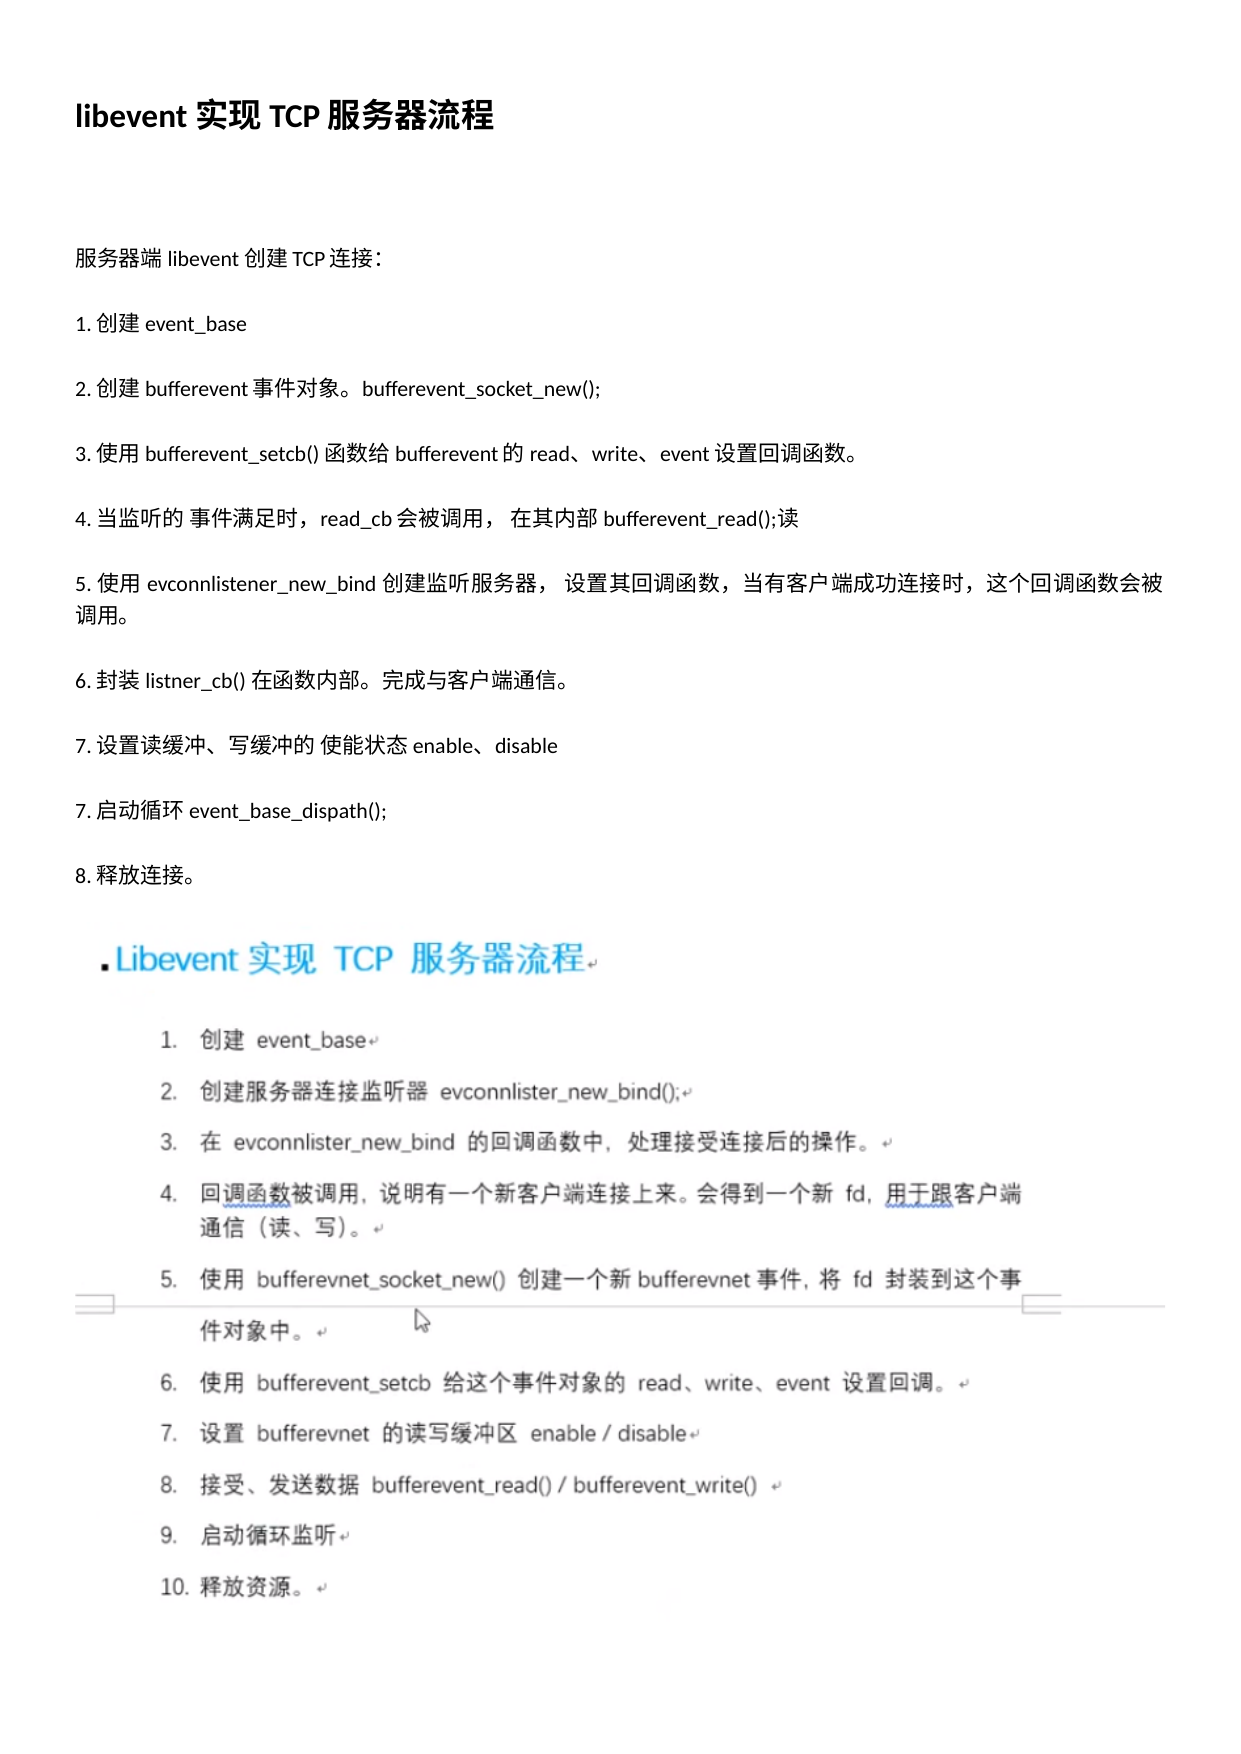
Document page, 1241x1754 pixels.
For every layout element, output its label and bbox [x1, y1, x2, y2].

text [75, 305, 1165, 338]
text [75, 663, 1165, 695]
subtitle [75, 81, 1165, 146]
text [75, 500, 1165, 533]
picture [75, 922, 1166, 1622]
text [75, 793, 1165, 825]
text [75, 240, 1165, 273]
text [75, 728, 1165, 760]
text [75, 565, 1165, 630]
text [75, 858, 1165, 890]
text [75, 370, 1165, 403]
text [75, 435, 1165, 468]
